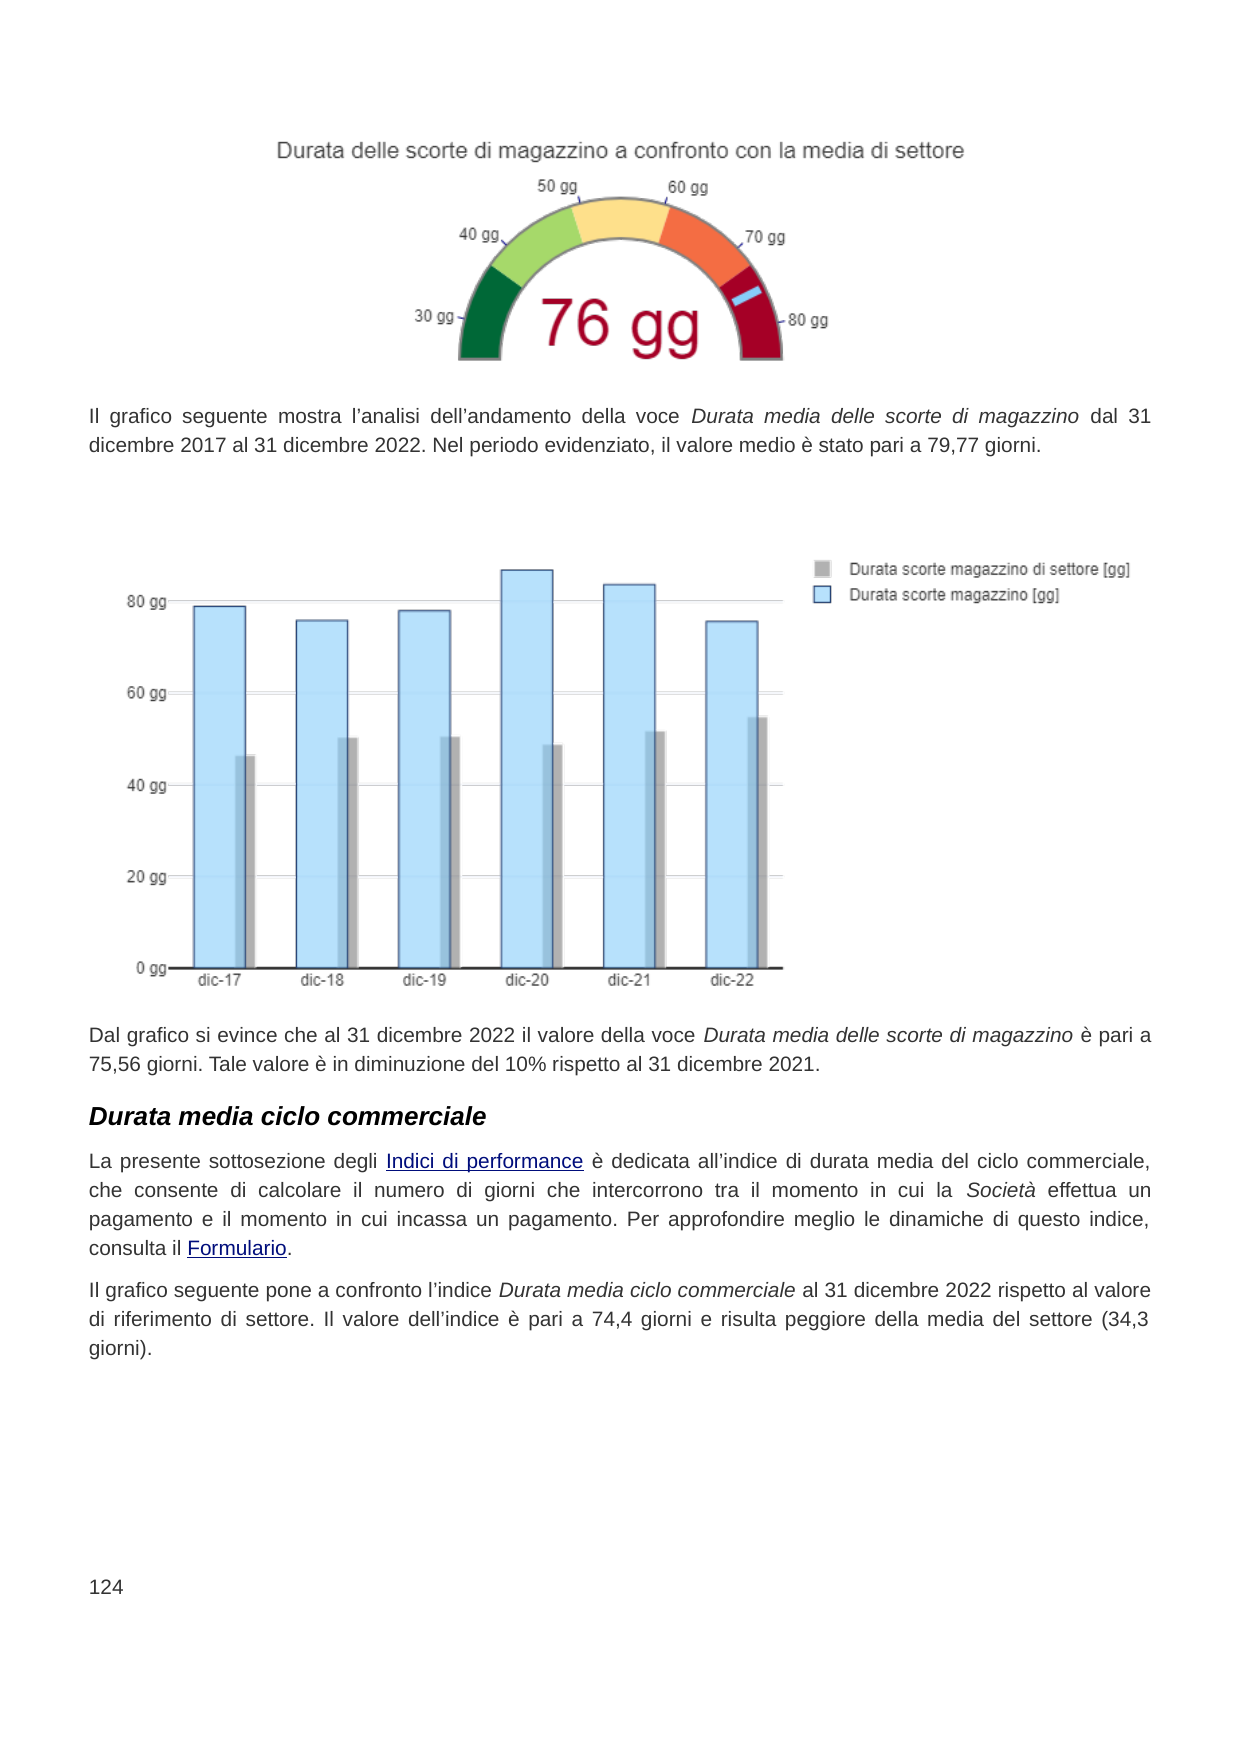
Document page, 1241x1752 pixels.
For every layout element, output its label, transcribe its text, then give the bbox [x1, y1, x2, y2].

text Il grafico seguente mostra l’analisi dell’andamento della voce Durata media delle scorte di magazzino dal 31 dicembre 2017 al 31 dicembre 2022. Nel periodo evidenziato, il valore medio è stato pari a 79,77 giorni. [89, 398, 1152, 457]
text La presente sottosezione degli Indici di performance è dedicata all’indice di durata media del ciclo commerciale, che consente di calcolare il numero di giorni che intercorrono tra il momento in cui la Società effettua un pagamento e il momento in cui incassa un pagamento. Per approfondire meglio le dinamiche di questo indice, consulta il Formulario. [89, 1143, 1152, 1260]
text Dal grafico si evince che al 31 dicembre 2022 il valore della voce Durata media delle scorte di magazzino è pari a 75,56 giorni. Tale valore è in diminuzione del 10% rispetto al 31 dicembre 2021. [89, 1018, 1152, 1076]
picture [88, 118, 1152, 386]
picture [88, 469, 1152, 1006]
subtitle Durata media ciclo commerciale [89, 1101, 1152, 1131]
text Il grafico seguente pone a confronto l’indice Durata media ciclo commerciale al 31 dicembre 2022 rispetto al valore di riferimento di settore. Il valore dell’indice è pari a 74,4 giorni e risulta peggiore della media del settore (34,3 giorni). [89, 1273, 1152, 1360]
